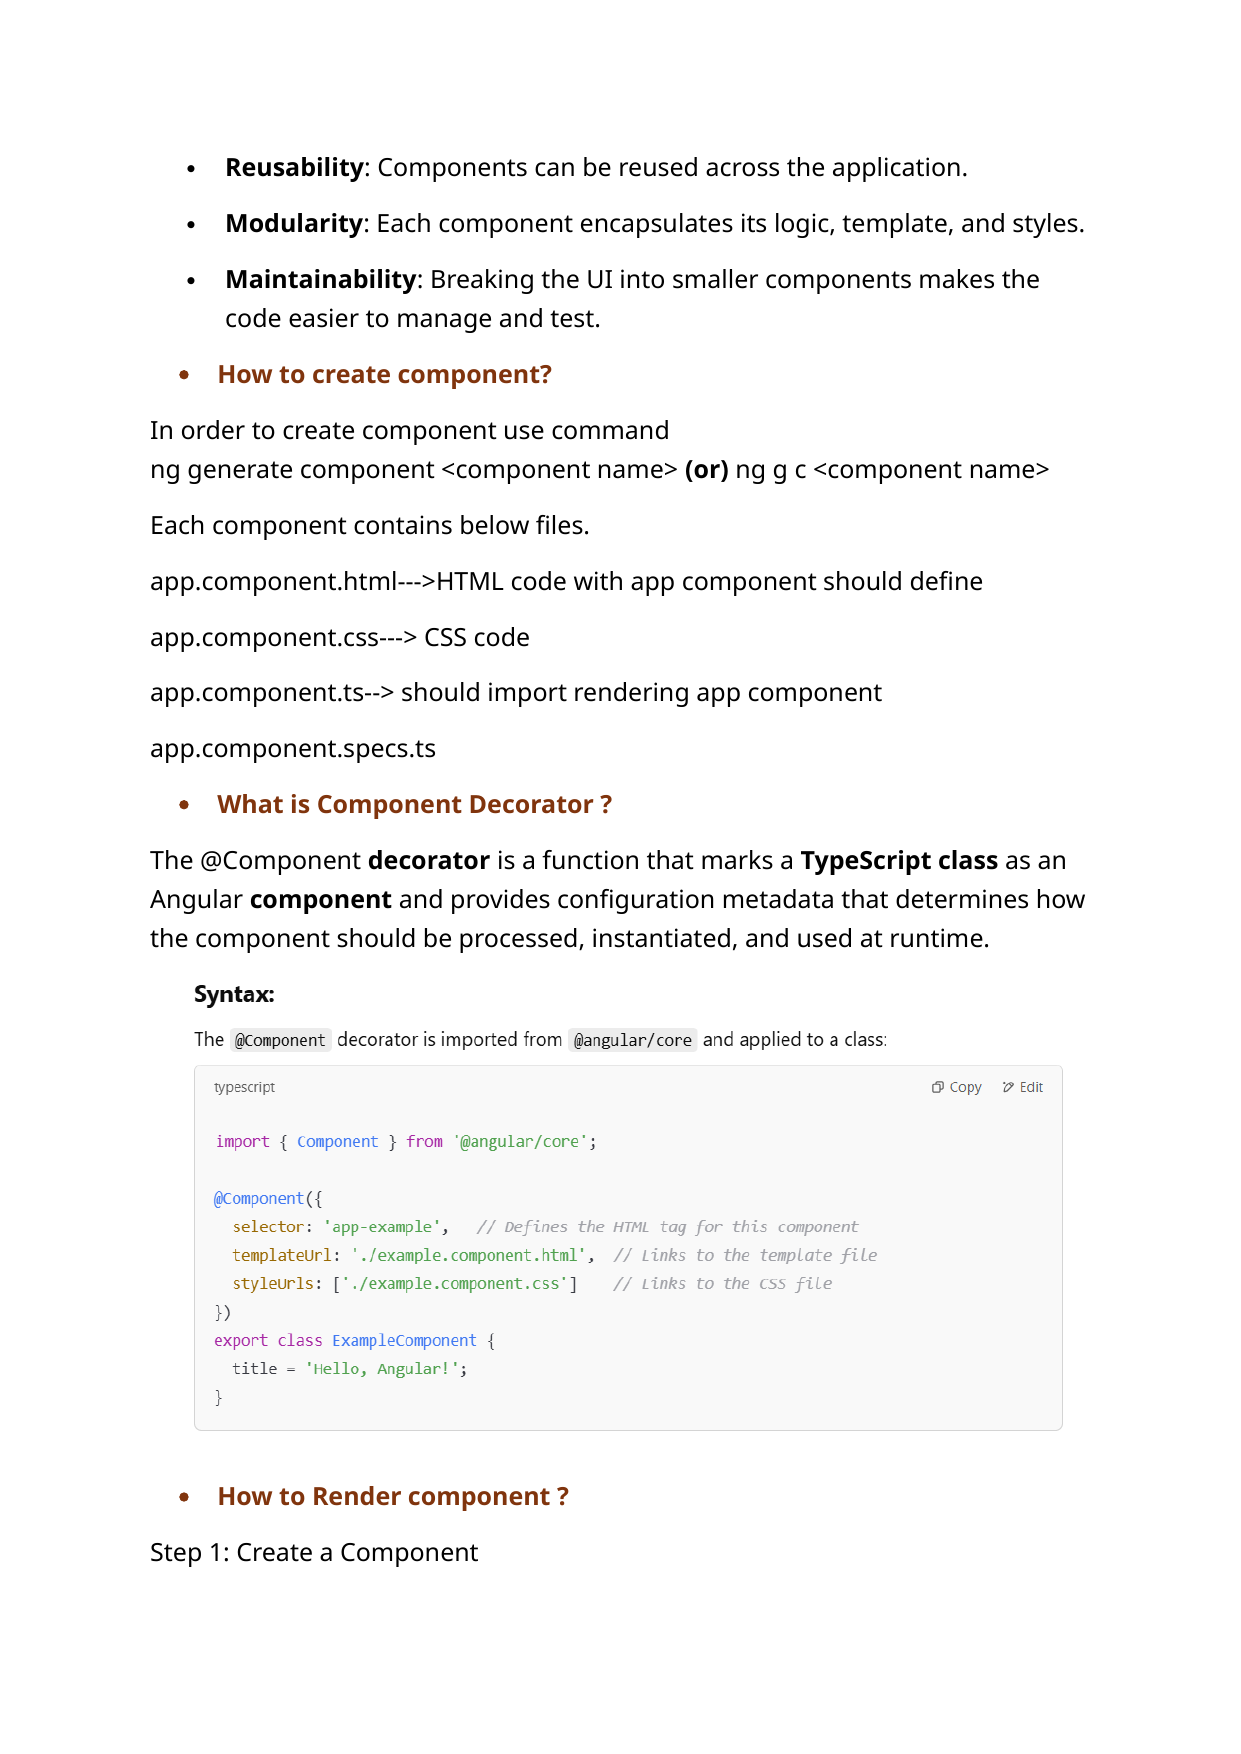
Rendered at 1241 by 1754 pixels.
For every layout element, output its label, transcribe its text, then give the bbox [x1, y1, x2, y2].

text In order to create component use command ng generate component <component name> (or) ng g c <component name> [150, 412, 1090, 486]
list Modularity: Each component encapsulates its logic, template, and styles. [187, 206, 1090, 240]
list Maintainability: Breaking the UI into smaller components makes the code easier to manage and test. [187, 262, 1090, 335]
list How to create component? [179, 357, 1090, 391]
list What is Component Decorator ? [179, 787, 1090, 821]
text app.component.ts--> should import rendering app component [150, 675, 1090, 709]
text app.component.css---> CSS code [150, 619, 1090, 653]
text The @Component decorator is a function that marks a TypeScript class as an Angular component and provides configuration metadata that determines how the component should be processed, instantiated, and used at runtime. [150, 842, 1090, 955]
list Reusability: Components can be reused across the application. [187, 150, 1090, 184]
text Each component contains below files. [150, 507, 1090, 542]
text app.component.specs.ts [150, 731, 1090, 765]
text app.component.html--->HTML code with app component should define [150, 563, 1090, 597]
text Step 1: Create a Component [150, 1535, 1090, 1569]
picture [150, 976, 1091, 1458]
list How to Render component ? [179, 1479, 1090, 1513]
